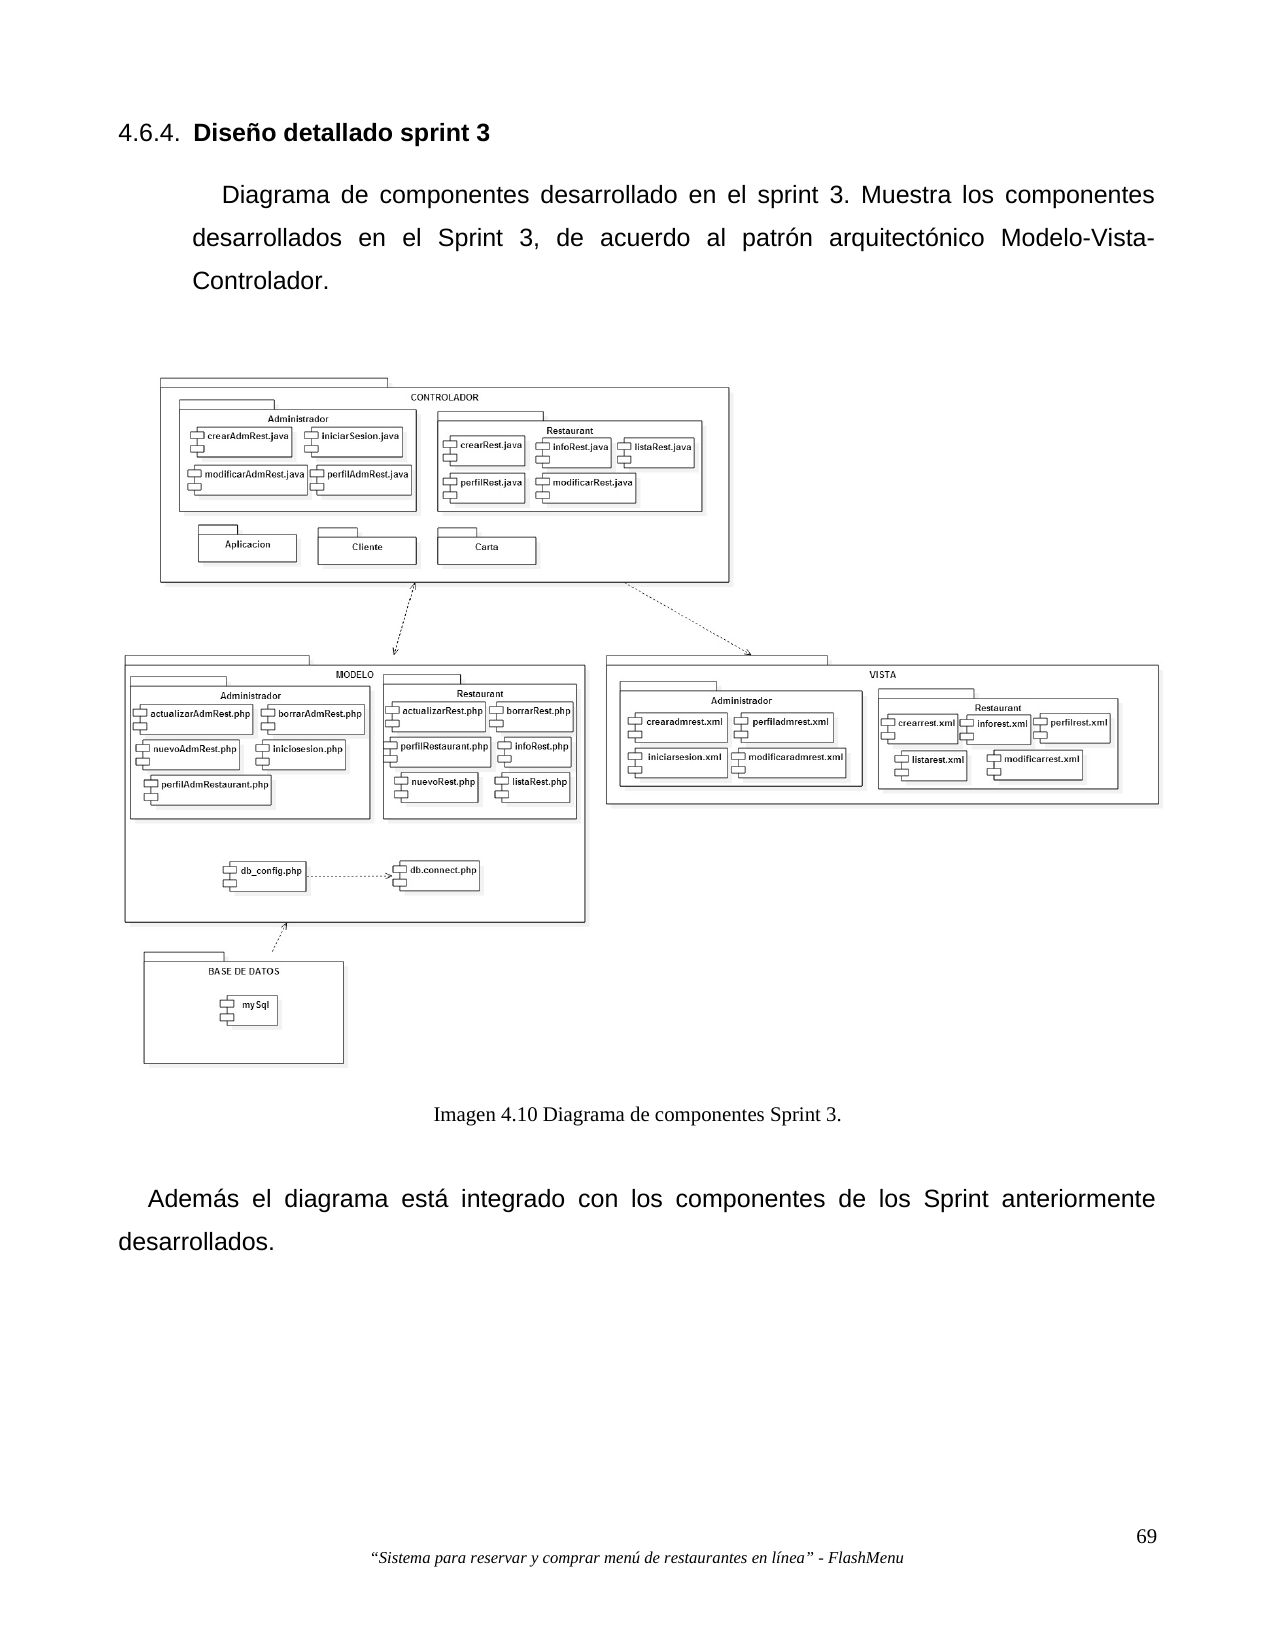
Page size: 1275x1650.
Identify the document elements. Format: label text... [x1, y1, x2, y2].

picture [118, 371, 1165, 1070]
text Además el diagrama está integrado con los componentes de los Sprint anteriormente desarrollados. [118, 1184, 1157, 1256]
text Diagrama de componentes desarrollado en el sprint 3. Muestra los componentes desarrollados en el Sprint 3, de acuerdo al patrón arquitectónico Modelo-Vista-Controlador. [192, 180, 1157, 295]
subtitle Diseño detallado sprint 3 [118, 118, 1157, 147]
